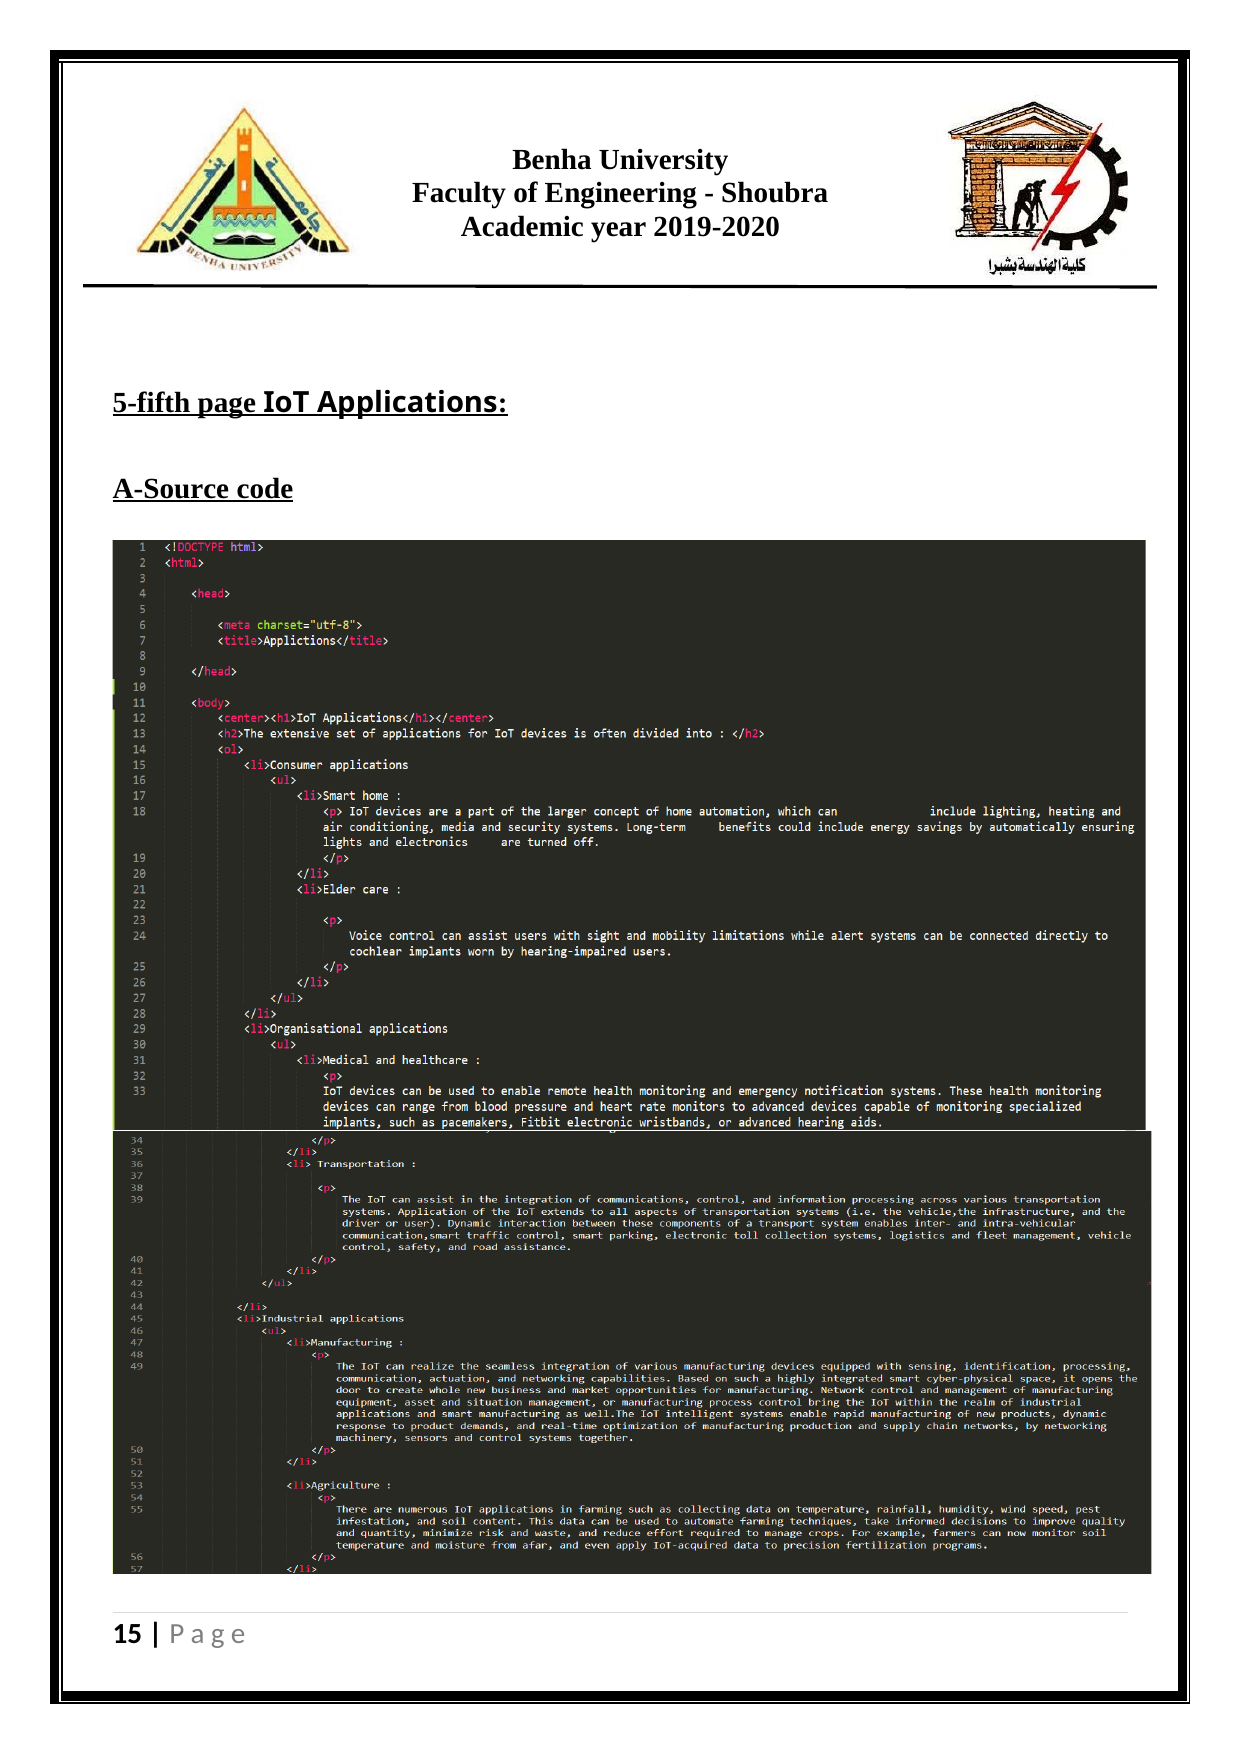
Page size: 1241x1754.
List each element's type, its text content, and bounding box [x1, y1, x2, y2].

text A-Source code [112, 471, 1128, 505]
picture [921, 95, 1128, 285]
picture [111, 540, 1152, 1574]
subtitle 5-fifth page IoT Applications: [112, 382, 1128, 421]
picture [112, 77, 373, 271]
